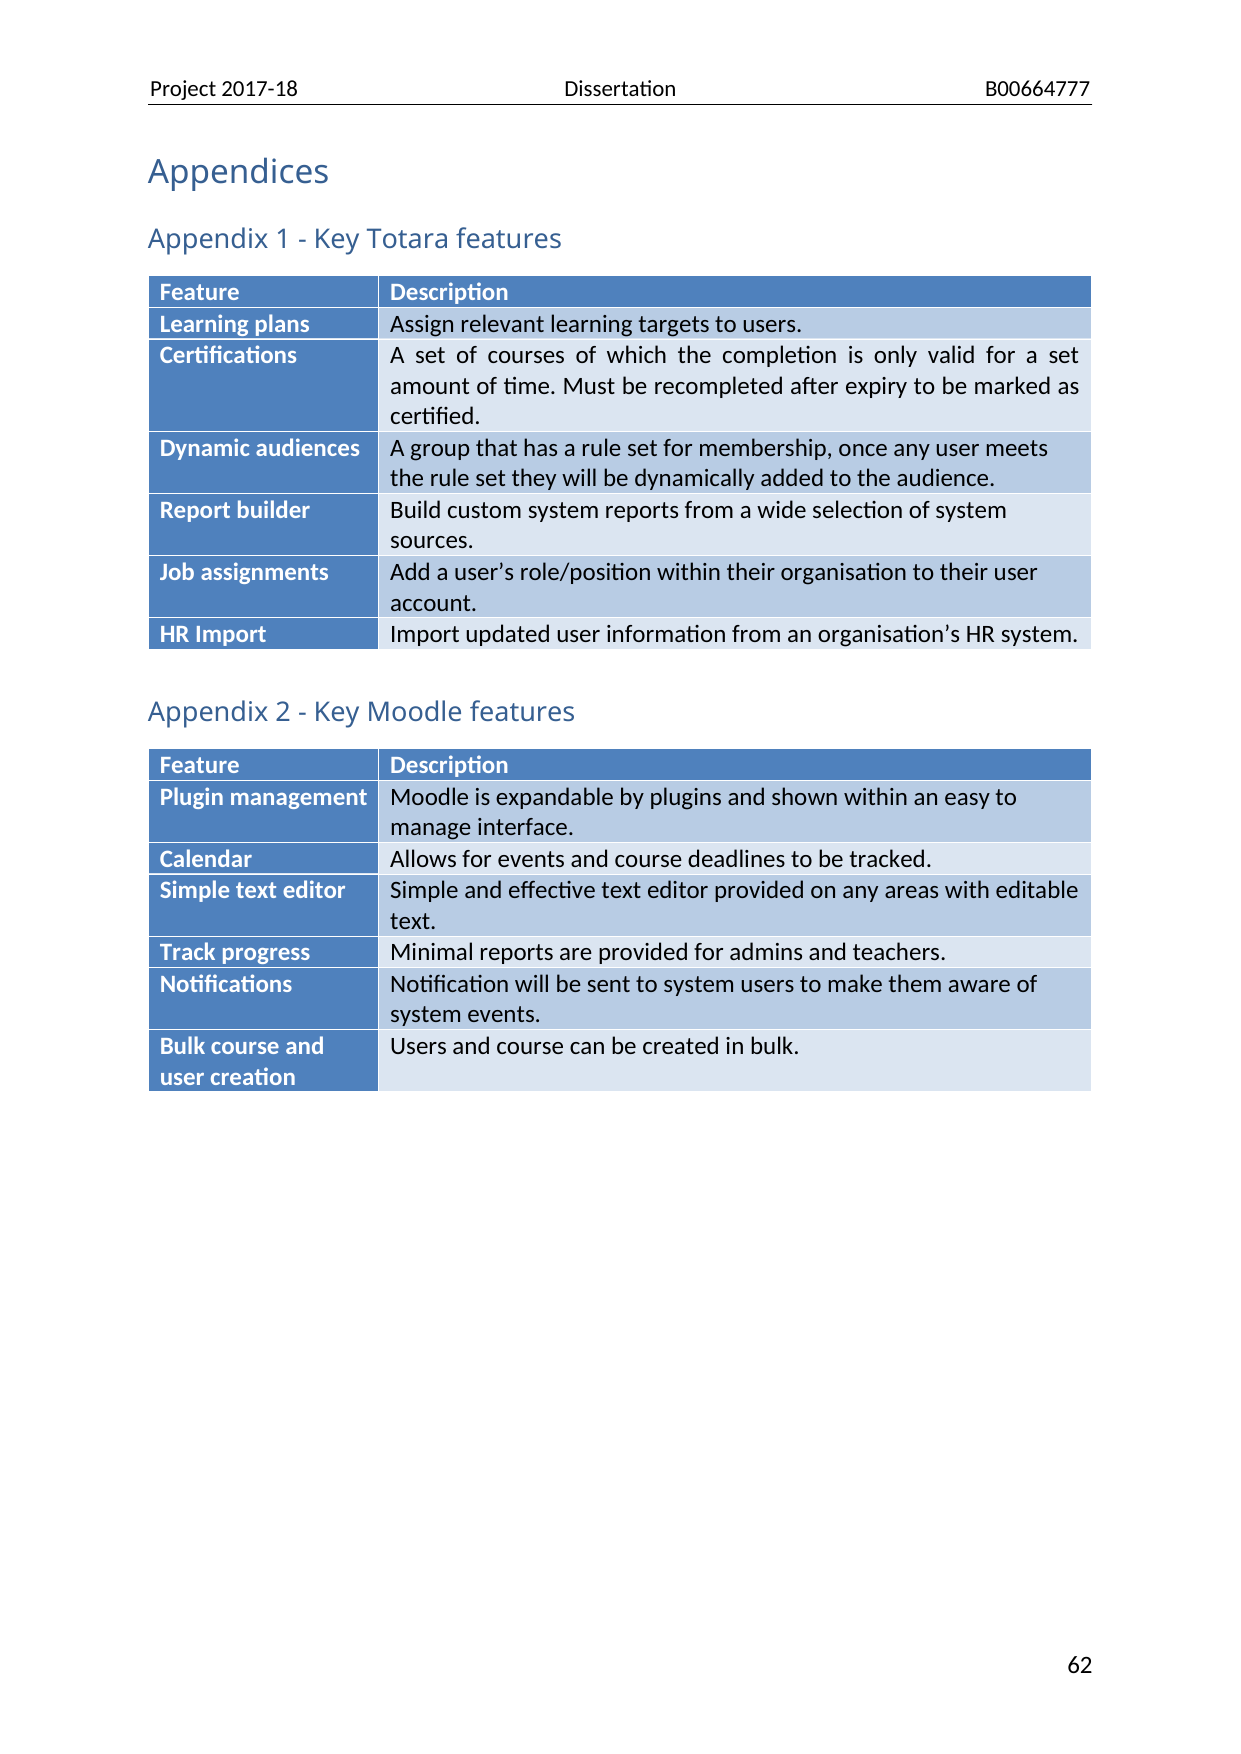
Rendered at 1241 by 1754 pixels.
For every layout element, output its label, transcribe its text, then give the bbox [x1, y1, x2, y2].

table_cell Minimal reports are provided for admins and teachers. [379, 937, 1091, 967]
table_cell Job assignments [149, 556, 378, 617]
table_cell Assign relevant learning targets to users. [379, 308, 1091, 338]
table_cell A set of courses of which the completion is only valid for a set amount of time. Must be recompleted after expiry to be marked as certified. [379, 340, 1091, 431]
table_cell Import updated user information from an organisation’s HR system. [379, 618, 1091, 649]
table_cell Plugin management [149, 781, 378, 842]
table_cell Simple and effective text editor provided on any areas with editable text. [379, 875, 1091, 936]
table_cell A group that has a rule set for membership, once any user meets the rule set they will be dynamically added to the audience. [379, 432, 1091, 493]
table_header Feature [149, 276, 378, 307]
subtitle Appendix 1 - Key Totara features [148, 220, 1092, 257]
table_cell Users and course can be created in bulk. [379, 1030, 1091, 1091]
table_cell Bulk course and user creation [149, 1030, 378, 1091]
table_cell Simple text editor [149, 875, 378, 936]
table_cell Build custom system reports from a wide selection of system sources. [379, 494, 1091, 555]
table_header Feature [149, 749, 378, 780]
table_cell Report builder [149, 494, 378, 555]
table_cell Notifications [149, 968, 378, 1029]
subtitle Appendix 2 - Key Moodle features [148, 693, 1092, 730]
subtitle Appendices [148, 148, 1092, 193]
table_cell Certifications [149, 340, 378, 431]
table_cell Allows for events and course deadlines to be tracked. [379, 843, 1091, 873]
table_cell Dynamic audiences [149, 432, 378, 493]
table_cell Notification will be sent to system users to make them aware of system events. [379, 968, 1091, 1029]
table_header Description [379, 749, 1091, 780]
table_cell Calendar [149, 843, 378, 873]
table_cell Moodle is expandable by plugins and shown within an easy to manage interface. [379, 781, 1091, 842]
table_cell HR Import [149, 618, 378, 649]
table_header Description [379, 276, 1091, 307]
table_cell Add a user’s role/position within their organisation to their user account. [379, 556, 1091, 617]
table_cell Learning plans [149, 308, 378, 338]
table_cell Track progress [149, 937, 378, 967]
